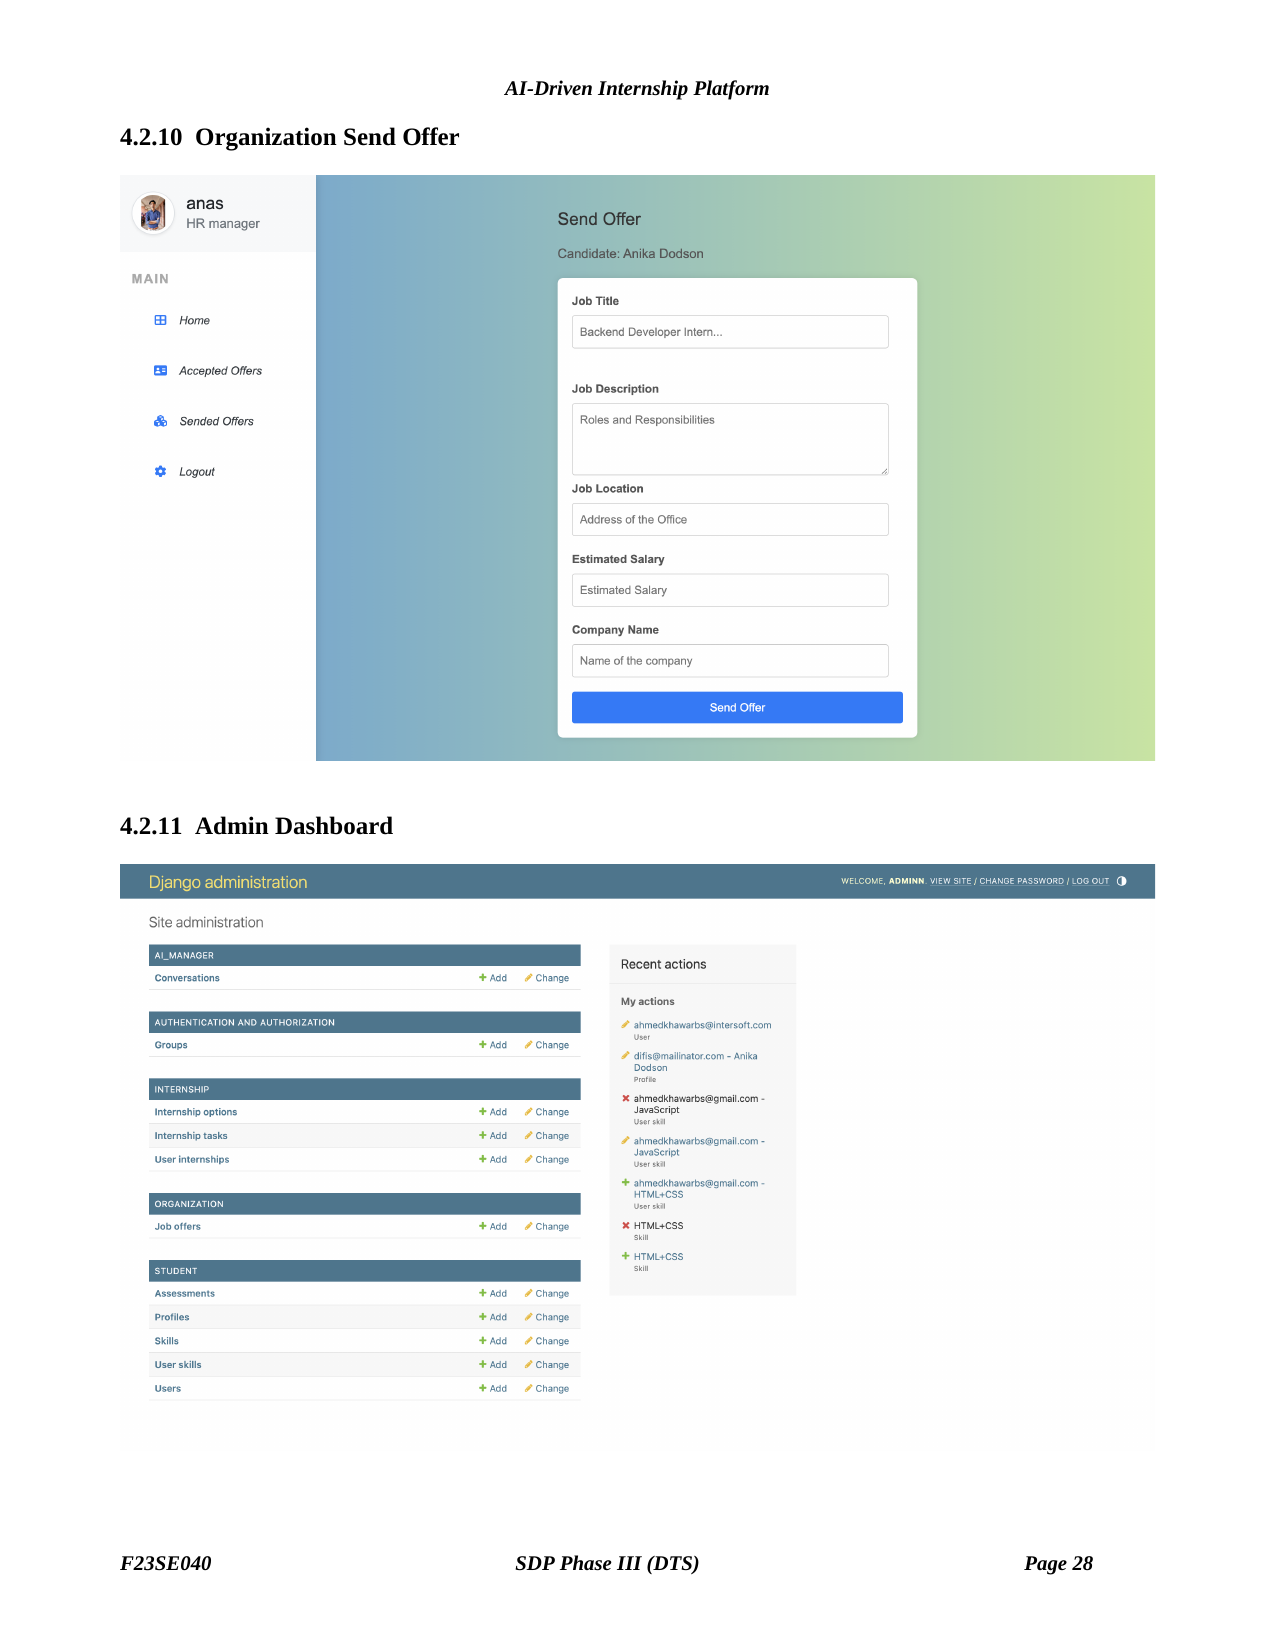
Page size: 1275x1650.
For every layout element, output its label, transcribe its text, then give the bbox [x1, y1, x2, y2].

subtitle Admin Dashboard [120, 814, 1155, 839]
picture [120, 864, 1155, 1451]
subtitle Organization Send Offer [120, 125, 1155, 150]
picture [120, 175, 1155, 761]
